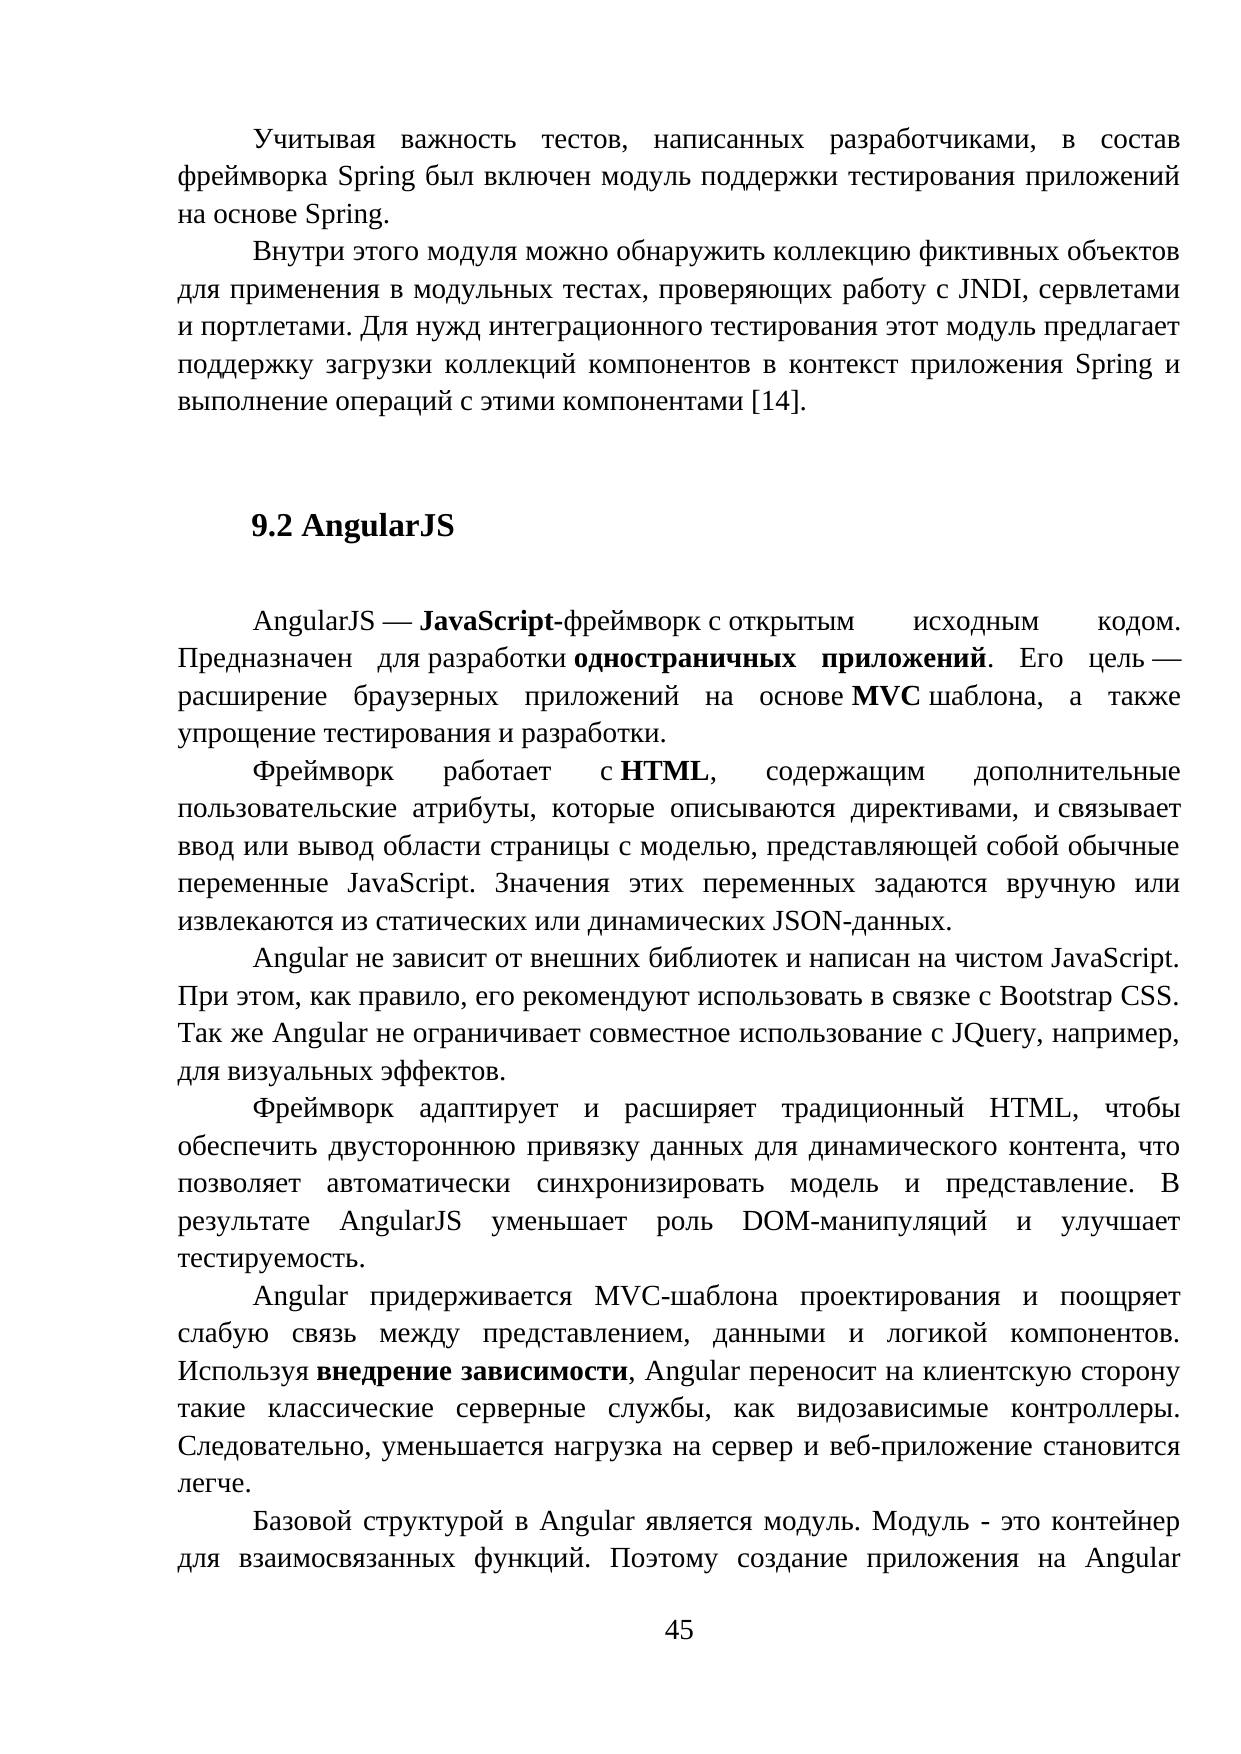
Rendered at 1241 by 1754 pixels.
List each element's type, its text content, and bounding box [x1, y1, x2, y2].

text Внутри этого модуля можно обнаружить коллекцию фиктивных объектов для применения в модульных тестах, проверяющих работу с JNDI, сервлетами и портлетами. Для нужд интеграционного тестирования этот модуль предлагает поддержку загрузки коллекций компонентов в контекст приложения Spring и выполнение операций с этими компонентами [14]. [177, 231, 1181, 418]
text Фреймворк работает с HTML, содержащим дополнительные пользовательские атрибуты, которые описываются директивами, и связывает ввод или вывод области страницы с моделью, представляющей собой обычные переменные JavaScript. Значения этих переменных задаются вручную или извлекаются из статических или динамических JSON-данных. [177, 750, 1181, 937]
text Angular не зависит от внешних библиотек и написан на чистом JavaScript. При этом, как правило, его рекомендуют использовать в связке с Bootstrap CSS. Так же Angular не ограничивает совместное использование с JQuery, например, для визуальных эффектов. [177, 937, 1181, 1087]
text Учитывая важность тестов, написанных разработчиками, в состав фреймворка Spring был включен модуль поддержки тестирования приложений на основе Spring. [177, 118, 1181, 231]
text AngularJS — JavaScript-фреймворк с открытым исходным кодом. Предназначен для разработки одностраничных приложений. Его цель — расширение браузерных приложений на основе MVC шаблона, а также упрощение тестирования и разработки. [177, 600, 1181, 750]
subtitle 9.2 AngularJS [177, 506, 1181, 582]
text Фреймворк адаптирует и расширяет традиционный HTML, чтобы обеспечить двустороннюю привязку данных для динамического контента, что позволяет автоматически синхронизировать модель и представление. В результате AngularJS уменьшает роль DOM-манипуляций и улучшает тестируемость. [177, 1087, 1181, 1275]
text Angular придерживается MVC-шаблона проектирования и поощряет слабую связь между представлением, данными и логикой компонентов. Используя внедрение зависимости, Angular переносит на клиентскую сторону такие классические серверные службы, как видозависимые контроллеры. Следовательно, уменьшается нагрузка на сервер и веб-приложение становится легче. [177, 1275, 1181, 1500]
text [177, 1500, 1181, 1575]
